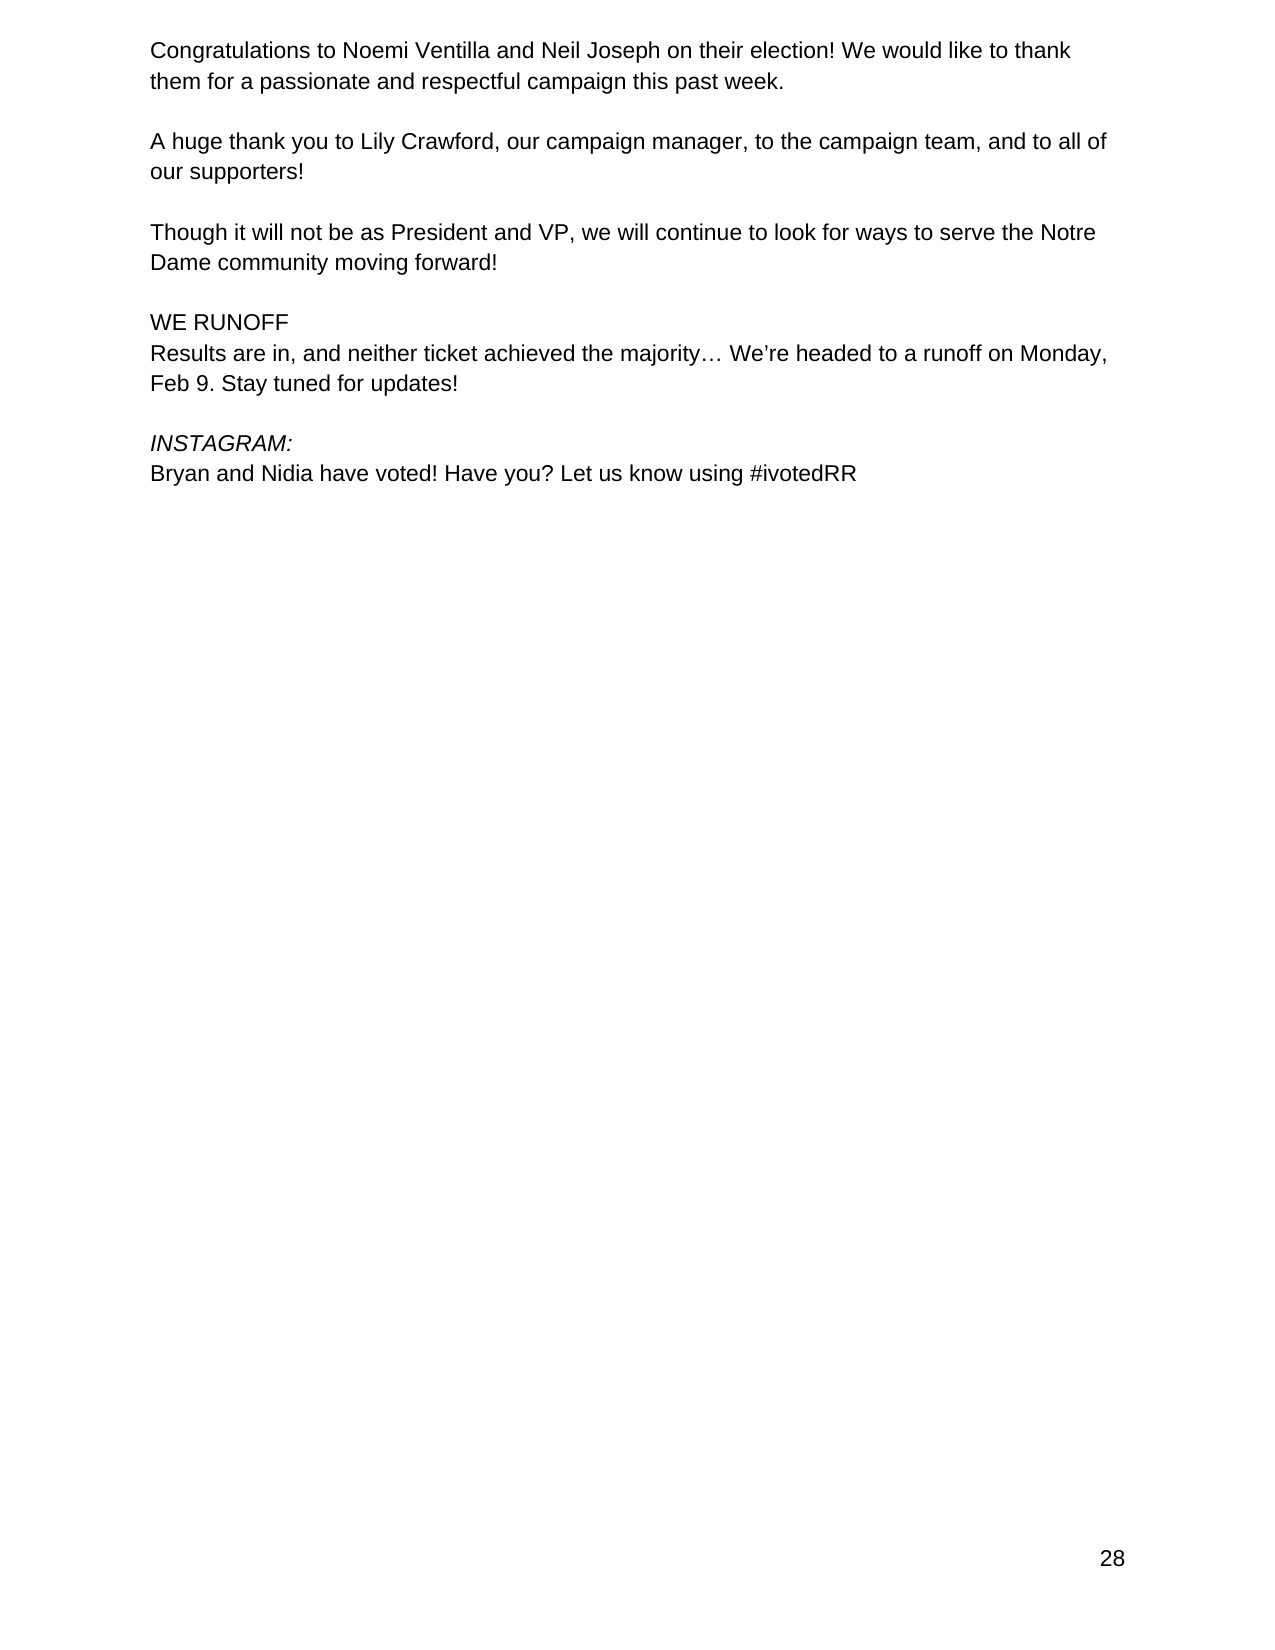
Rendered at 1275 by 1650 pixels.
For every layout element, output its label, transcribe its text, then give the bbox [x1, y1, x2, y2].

text Bryan and Nidia have voted! Have you? Let us know using #ivotedRR [150, 460, 1125, 487]
text Results are in, and neither ticket achieved the majority… We’re headed to a runoff on Monday, Feb 9. Stay tuned for updates! [150, 339, 1125, 396]
text INSTAGRAM: [150, 430, 1125, 457]
text WE RUNOFF [150, 279, 1125, 336]
text Though it will not be as President and VP, we will continue to look for ways to serve the Notre Dame community moving forward! [150, 219, 1125, 275]
text A huge thank you to Lily Crawford, our campaign manager, to the campaign team, and to all of our supporters! [150, 128, 1125, 185]
text Congratulations to Noemi Ventilla and Neil Joseph on their election! We would like to thank them for a passionate and respectful campaign this past week. [150, 37, 1125, 94]
